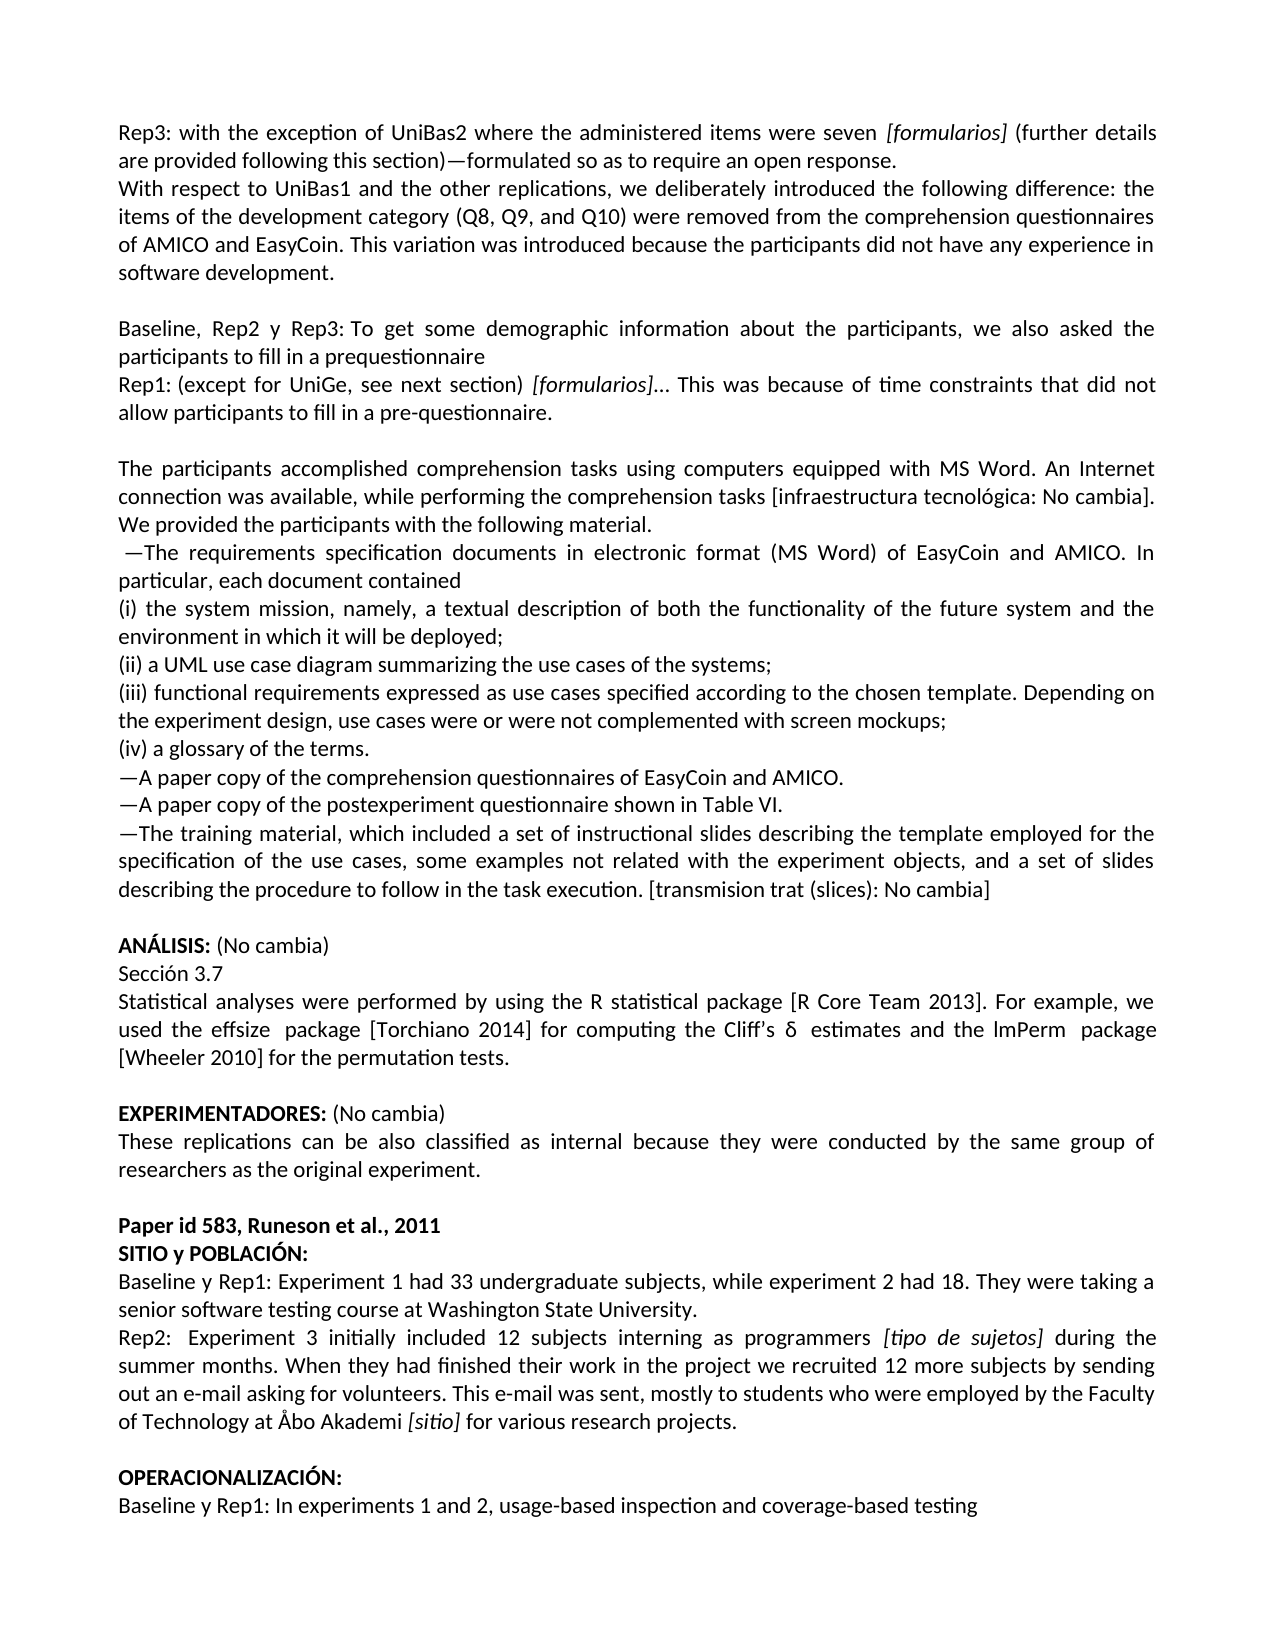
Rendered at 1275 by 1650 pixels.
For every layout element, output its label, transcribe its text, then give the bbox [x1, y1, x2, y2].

text Sección 3.7 [118, 959, 1157, 987]
text (ii) a UML use case diagram summarizing the use cases of the systems; [118, 651, 1157, 678]
text Baseline, Rep2 y Rep3: To get some demographic information about the participants, we also asked the participants to fill in a prequestionnaire [118, 314, 1157, 370]
text (iv) a glossary of the terms. [118, 734, 1157, 763]
text Rep3: with the exception of UniBas2 where the administered items were seven [formularios] (further details are provided following this section)—formulated so as to require an open response. [118, 118, 1157, 174]
text —The training material, which included a set of instructional slides describing the template employed for the specification of the use cases, some examples not related with the experiment objects, and a set of slides describing the procedure to follow in the task execution. [transmision trat (slices): No cambia] [118, 819, 1157, 903]
text The participants accomplished comprehension tasks using computers equipped with MS Word. An Internet connection was available, while performing the comprehension tasks [infraestructura tecnológica: No cambia]. We provided the participants with the following material. [118, 454, 1157, 538]
text (iii) functional requirements expressed as use cases specified according to the chosen template. Depending on the experiment design, use cases were or were not complemented with screen mockups; [118, 678, 1157, 734]
text SITIO y POBLACIÓN: [118, 1239, 1157, 1267]
text With respect to UniBas1 and the other replications, we deliberately introduced the following difference: the items of the development category (Q8, Q9, and Q10) were removed from the comprehension questionnaires of AMICO and EasyCoin. This variation was introduced because the participants did not have any experience in software development. [118, 174, 1157, 286]
text EXPERIMENTADORES: (No cambia) [118, 1099, 1157, 1127]
text Rep2: Experiment 3 initially included 12 subjects interning as programmers [tipo de sujetos] during the summer months. When they had finished their work in the project we recruited 12 more subjects by sending out an e-mail asking for volunteers. This e-mail was sent, mostly to students who were employed by the Faculty of Technology at Åbo Akademi [sitio] for various research projects. [118, 1323, 1157, 1435]
text Baseline y Rep1: Experiment 1 had 33 undergraduate subjects, while experiment 2 had 18. They were taking a senior software testing course at Washington State University. [118, 1267, 1157, 1323]
text Paper id 583, Runeson et al., 2011 [118, 1211, 1157, 1239]
text Statistical analyses were performed by using the R statistical package [R Core Team 2013]. For example, we used the effsize package [Torchiano 2014] for computing the Cliff’s δ estimates and the lmPerm package [Wheeler 2010] for the permutation tests. [118, 987, 1157, 1071]
text Baseline y Rep1: In experiments 1 and 2, usage-based inspection and coverage-based testing [118, 1491, 1157, 1519]
text —A paper copy of the postexperiment questionnaire shown in Table VI. [118, 791, 1157, 819]
text OPERACIONALIZACIÓN: [118, 1463, 1157, 1491]
text Rep1: (except for UniGe, see next section) [formularios]… This was because of time constraints that did not allow participants to fill in a pre-questionnaire. [118, 370, 1157, 426]
text —A paper copy of the comprehension questionnaires of EasyCoin and AMICO. [118, 763, 1157, 791]
text —The requirements specification documents in electronic format (MS Word) of EasyCoin and AMICO. In particular, each document contained [118, 538, 1157, 594]
text (i) the system mission, namely, a textual description of both the functionality of the future system and the environment in which it will be deployed; [118, 594, 1157, 651]
text ANÁLISIS: (No cambia) [118, 931, 1157, 959]
text These replications can be also classified as internal because they were conducted by the same group of researchers as the original experiment. [118, 1127, 1157, 1183]
